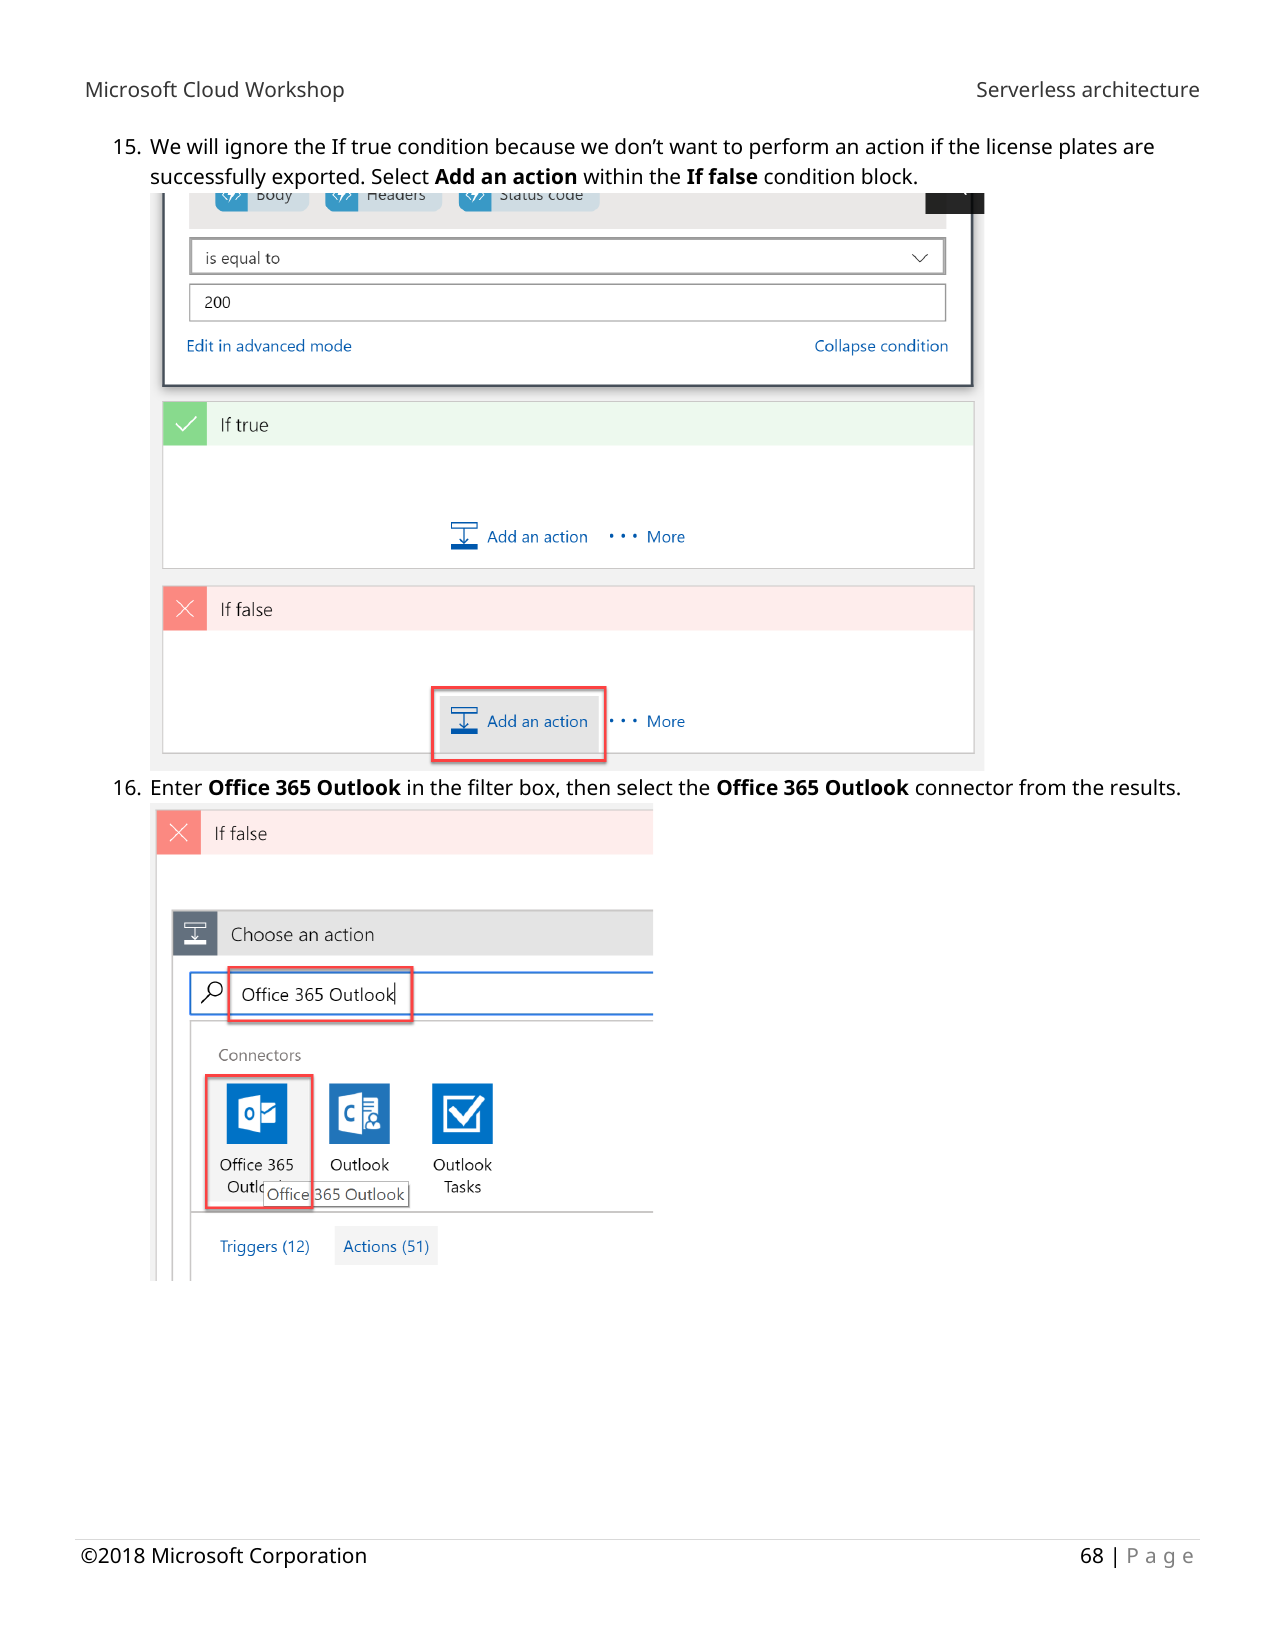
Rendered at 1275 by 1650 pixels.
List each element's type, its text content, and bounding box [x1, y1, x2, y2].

picture [150, 803, 654, 1281]
picture [150, 193, 985, 771]
